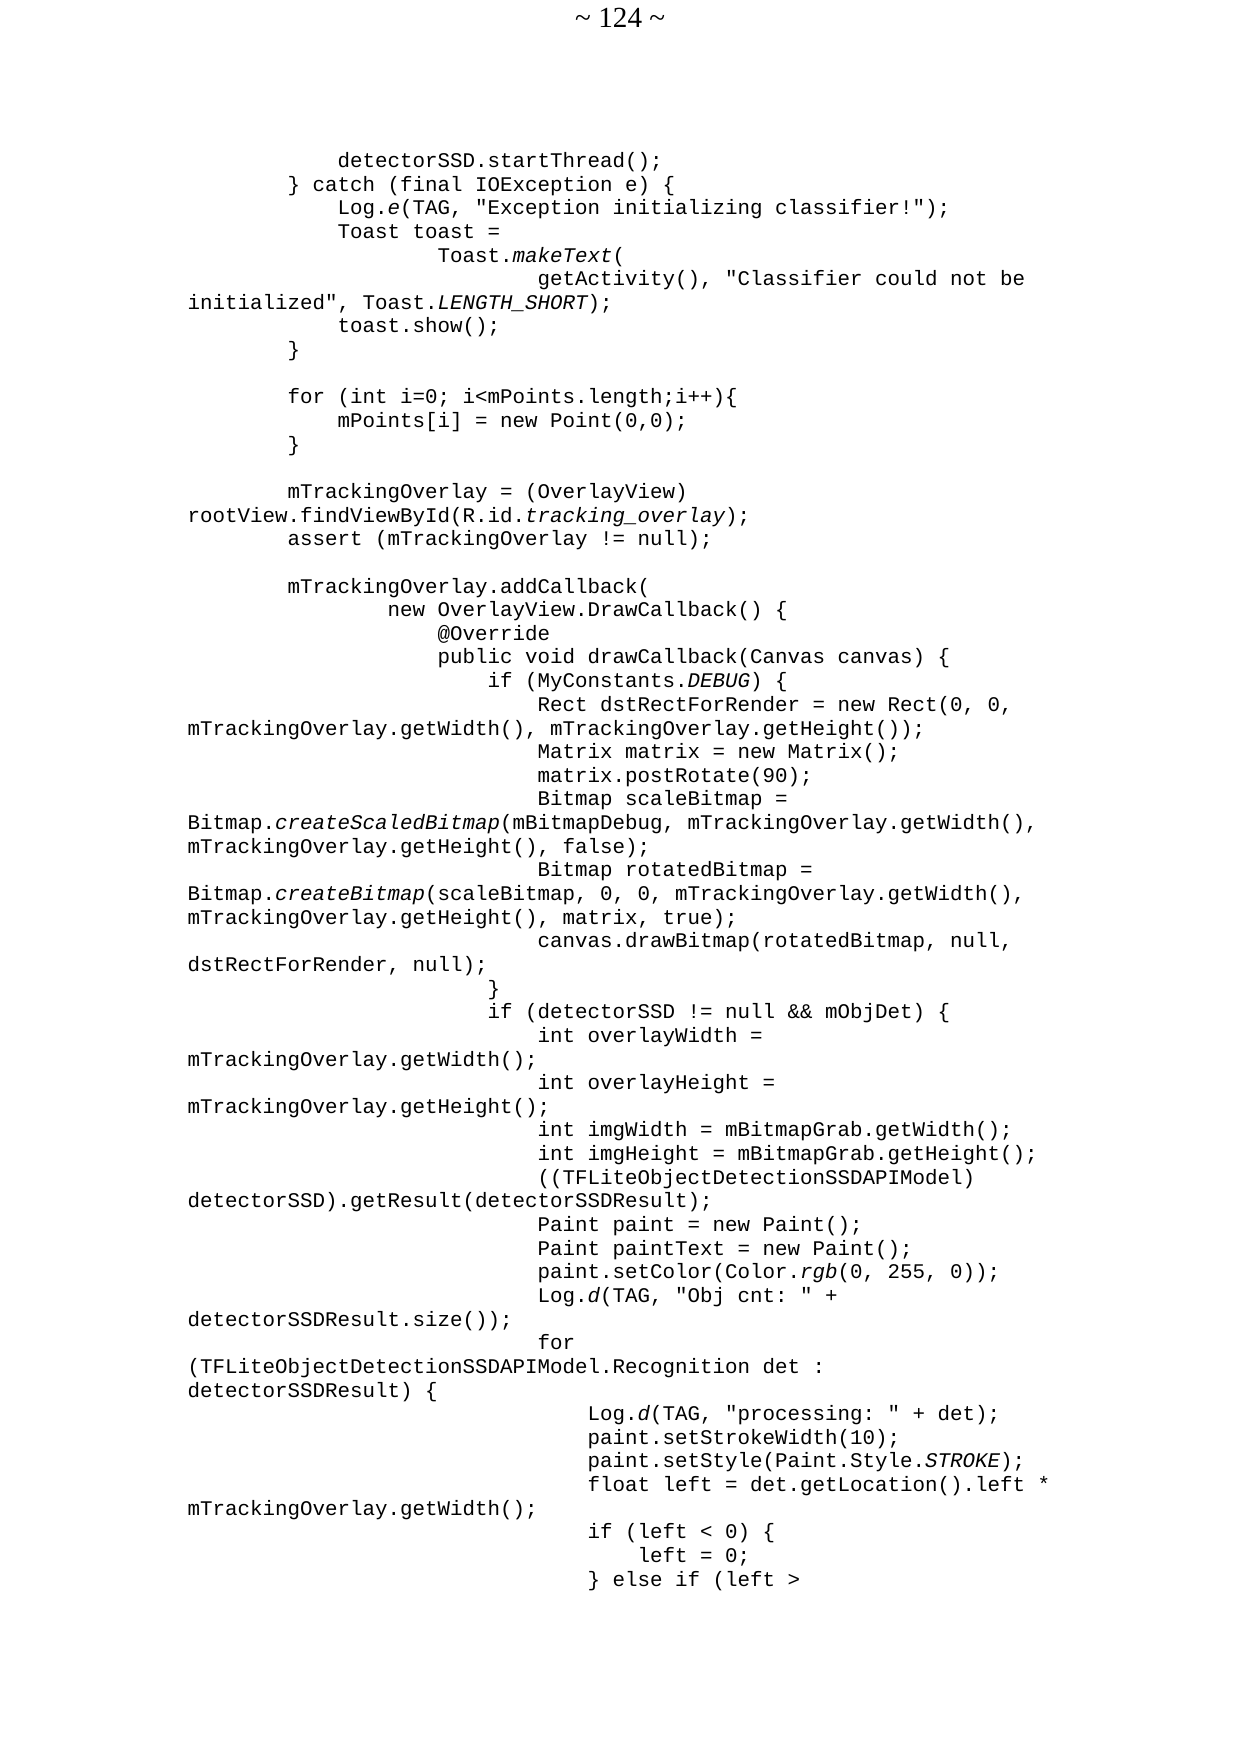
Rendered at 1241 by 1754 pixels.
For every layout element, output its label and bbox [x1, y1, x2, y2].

text [187, 150, 1053, 1592]
